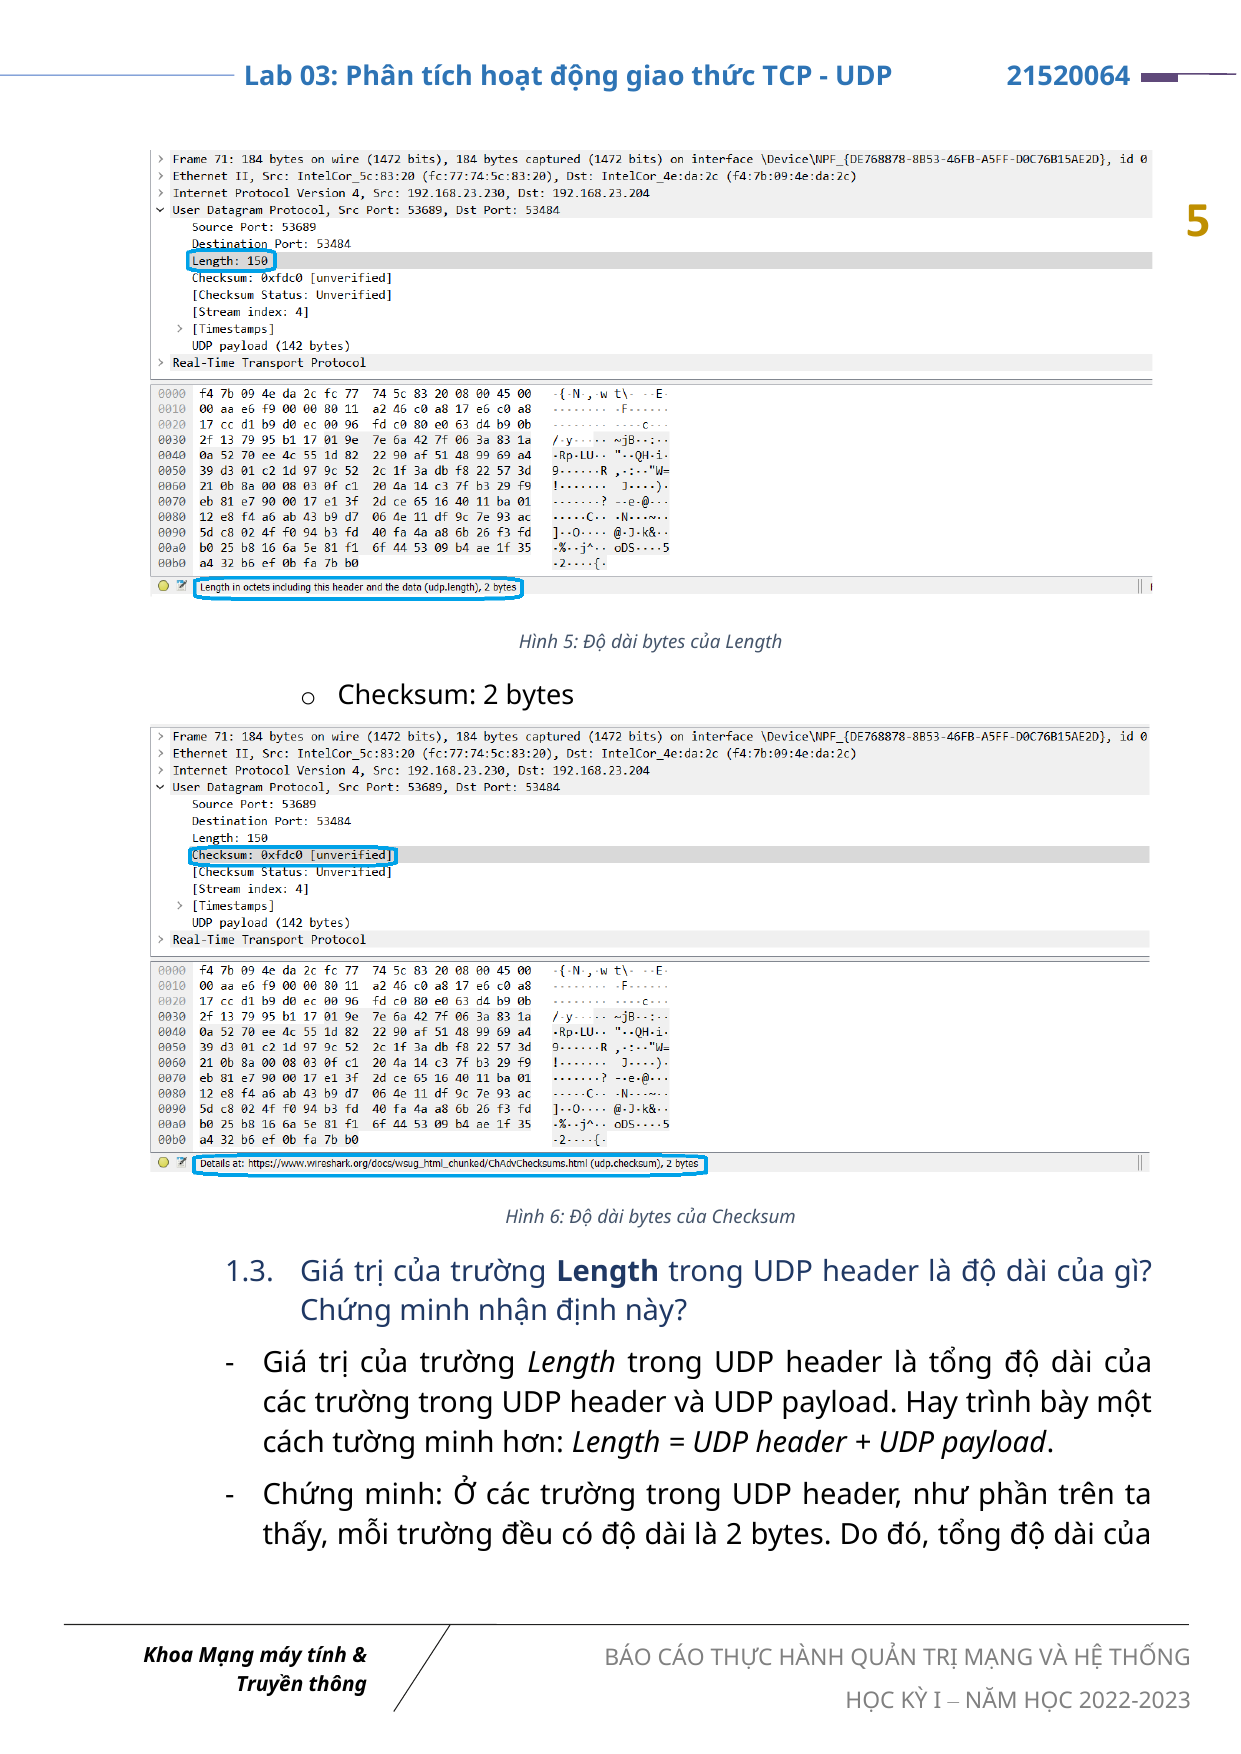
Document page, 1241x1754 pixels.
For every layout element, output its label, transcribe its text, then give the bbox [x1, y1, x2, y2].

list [225, 1473, 1153, 1553]
picture [150, 724, 1153, 1191]
list Giá trị của trường Length trong UDP header là tổng độ dài của các trường trong UDP header và UDP payload. Hay trình bày một cách tường minh hơn: Length = UDP header + UDP payload. [225, 1342, 1153, 1461]
list Checksum: 2 bytes [300, 675, 1153, 712]
list Giá trị của trường Length trong UDP header là độ dài của gì? Chứng minh nhận định này? [225, 1250, 1153, 1329]
picture [150, 150, 1153, 617]
